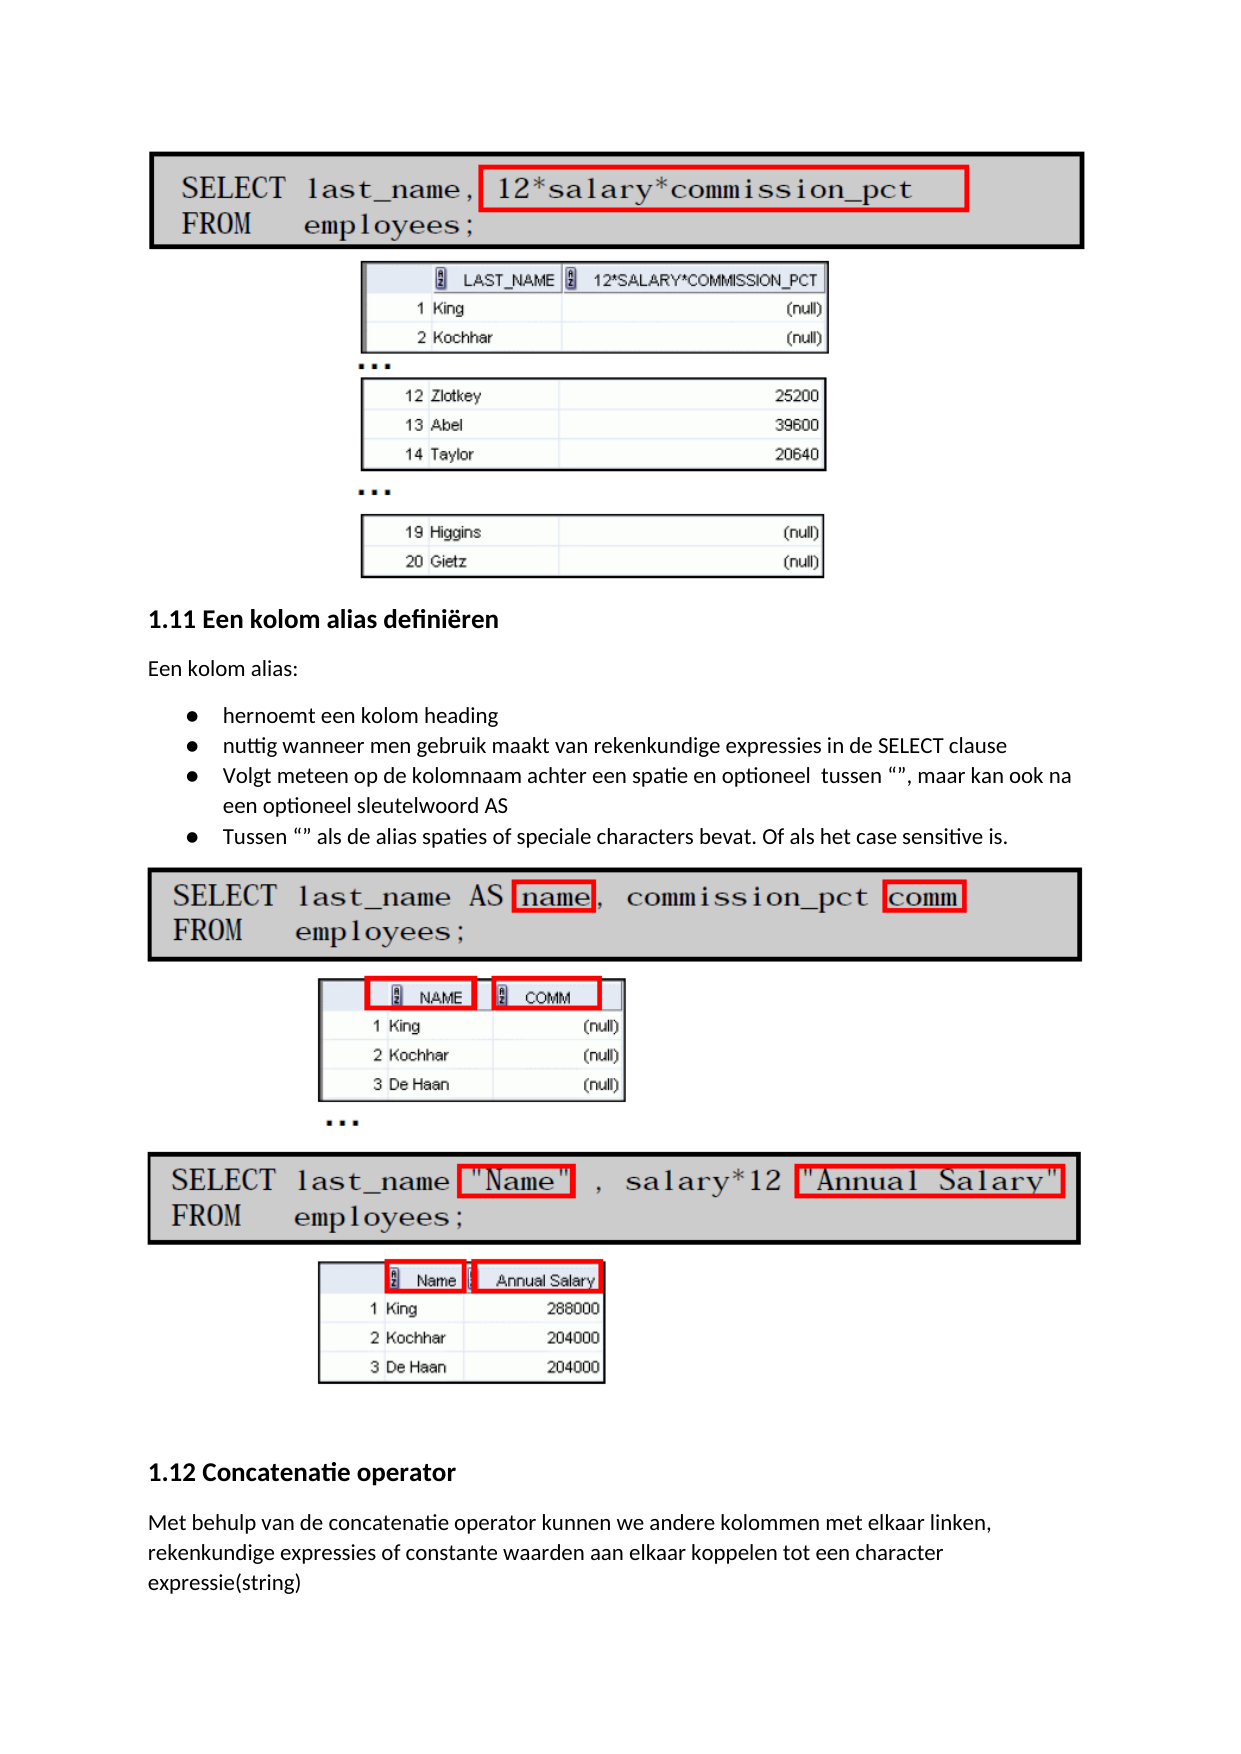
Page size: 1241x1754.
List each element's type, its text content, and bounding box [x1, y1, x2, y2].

text 1.11 Een kolom alias definiëren [148, 602, 1093, 635]
picture [147, 852, 1093, 1390]
text Een kolom alias: [148, 654, 1093, 682]
list Tussen “” als de alias spaties of speciale characters bevat. Of als het case sensitive is. [185, 822, 1093, 850]
text Met behulp van de concatenatie operator kunnen we andere kolommen met elkaar linken, rekenkundige expressies of constante waarden aan elkaar koppelen tot een character expressie(string) [148, 1508, 1093, 1596]
picture [147, 147, 1093, 583]
list hernoemt een kolom heading [185, 701, 1093, 729]
list nuttig wanneer men gebruik maakt van rekenkundige expressies in de SELECT clause [185, 731, 1093, 759]
text 1.12 Concatenatie operator [148, 1455, 1093, 1488]
list Volgt meteen op de kolomnaam achter een spatie en optioneel tussen “”, maar kan ook na een optioneel sleutelwoord AS [185, 761, 1093, 820]
